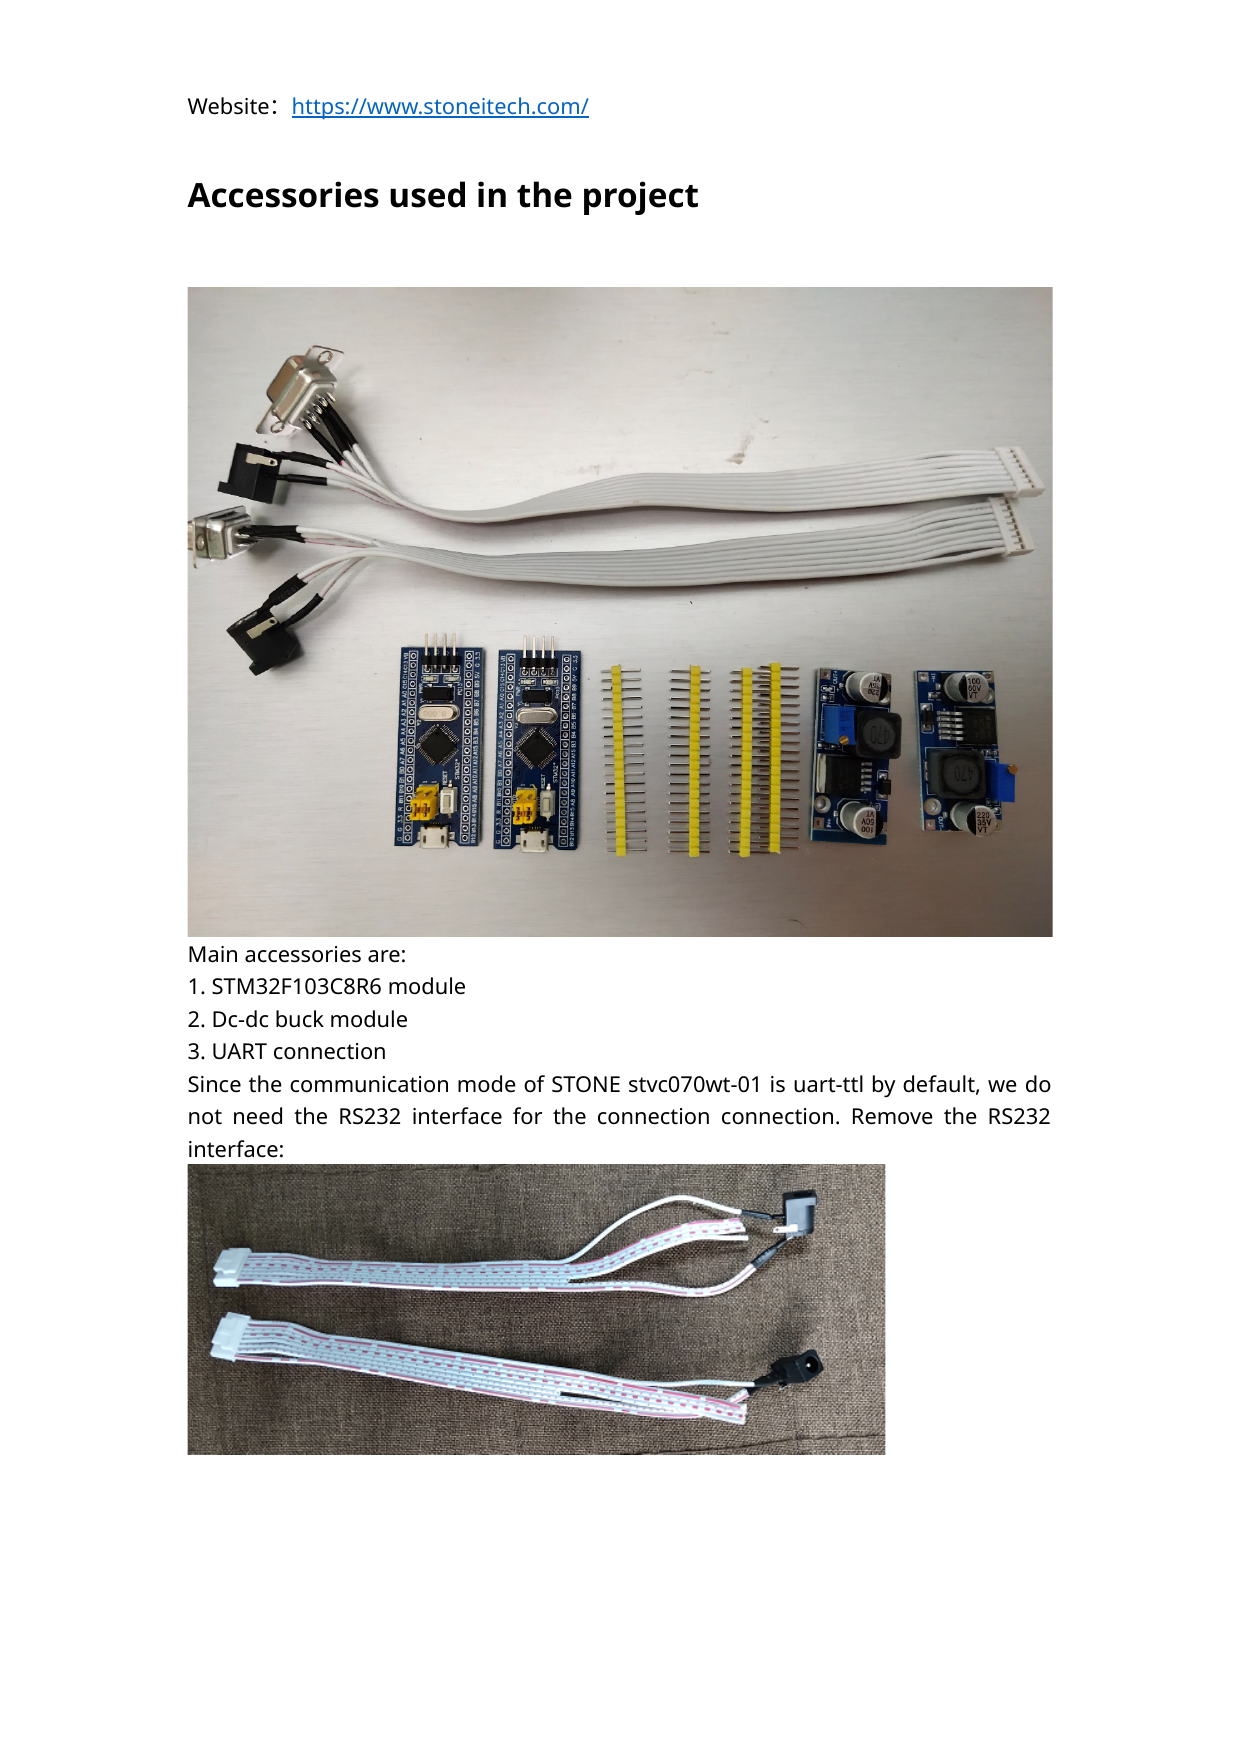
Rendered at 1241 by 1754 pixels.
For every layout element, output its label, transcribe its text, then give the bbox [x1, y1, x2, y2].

text Since the communication mode of STONE stvc070wt-01 is uart-ttl by default, we do not need the RS232 interface for the connection connection. Remove the RS232 interface: [187, 1067, 1053, 1165]
text Main accessories are: [187, 937, 1053, 970]
text 2. Dc-dc buck module [187, 1002, 1053, 1035]
subtitle Accessories used in the project [187, 162, 1053, 227]
picture [187, 287, 1053, 937]
text 3. UART connection [187, 1035, 1053, 1067]
text 1. STM32F103C8R6 module [187, 970, 1053, 1002]
picture [187, 1164, 886, 1455]
